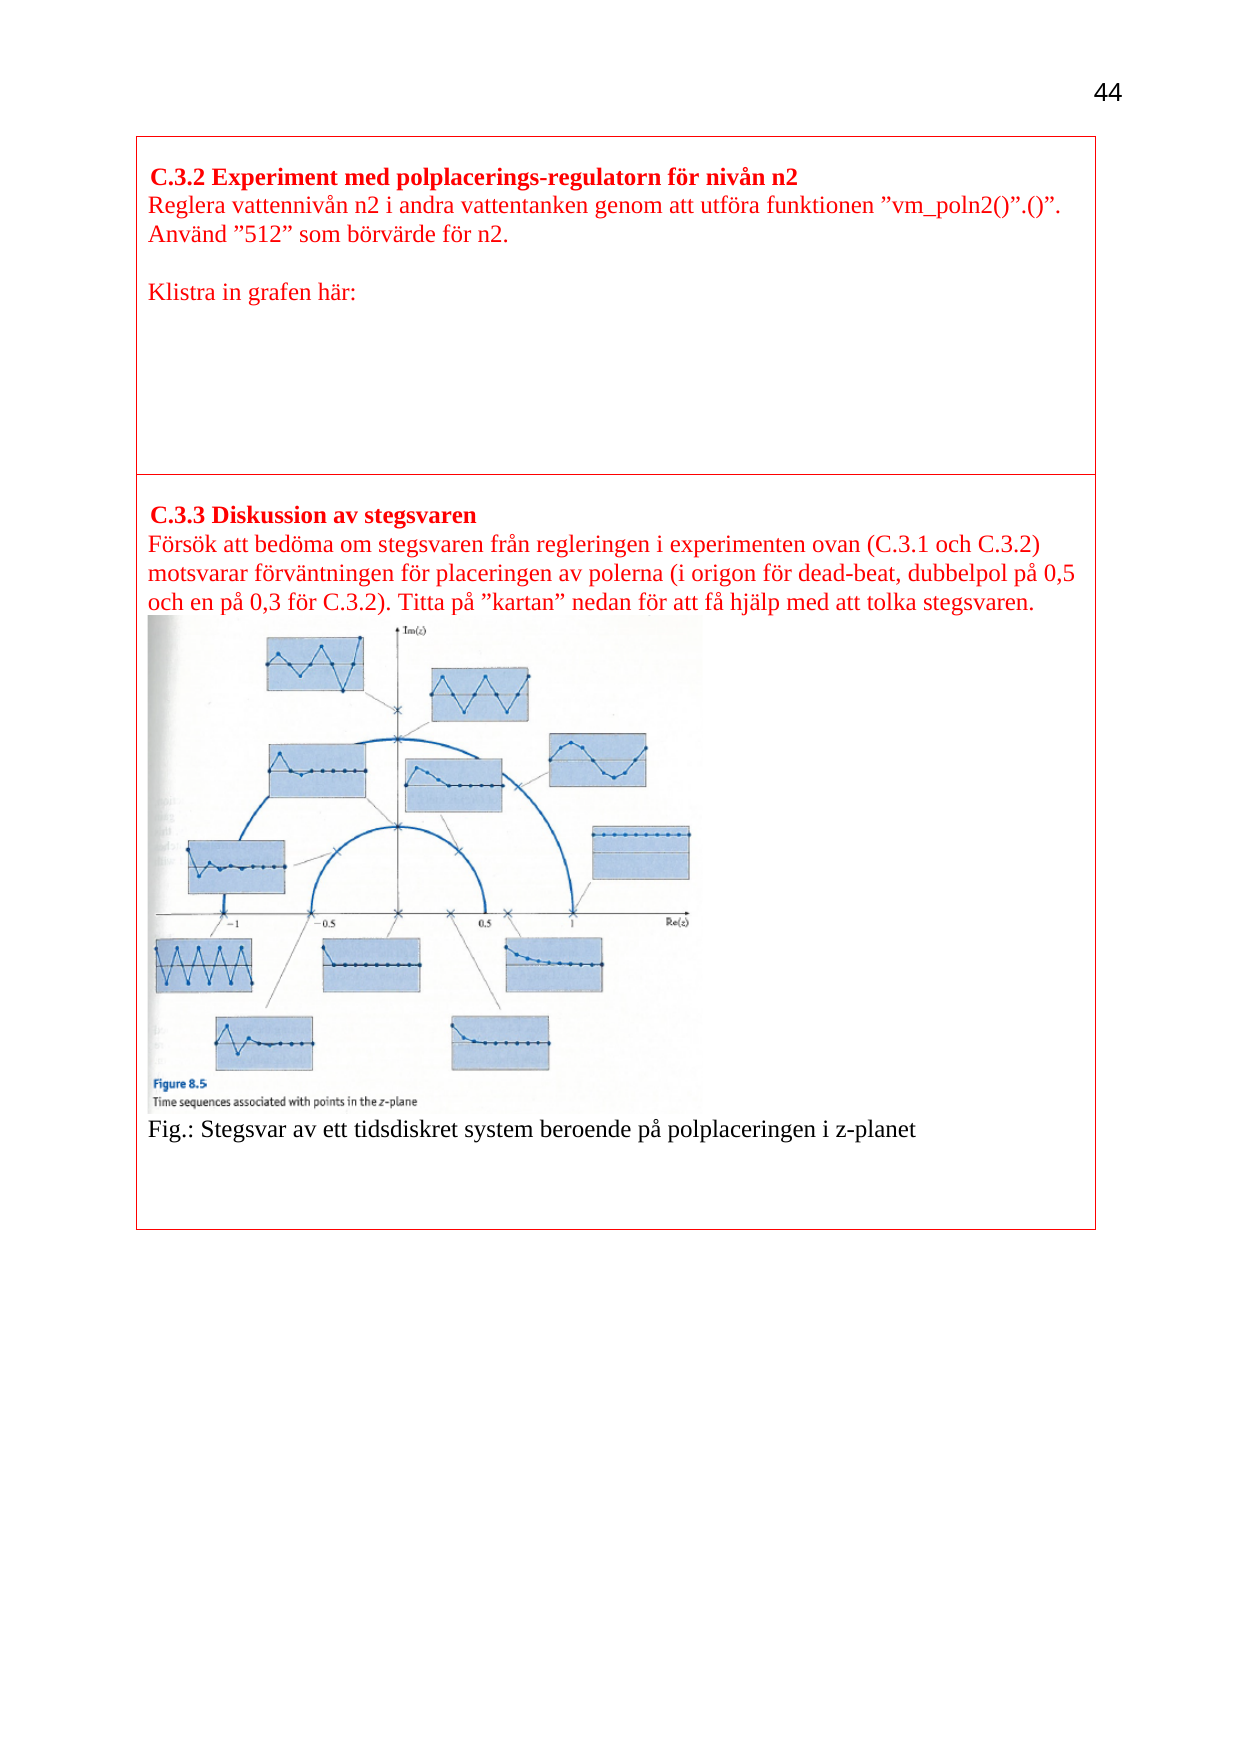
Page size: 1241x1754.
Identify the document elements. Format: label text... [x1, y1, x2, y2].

table_cell C.3.3 Diskussion av stegsvaren Försök att bedöma om stegsvaren från regleringen i experimenten ovan (C.3.1 och C.3.2) motsvarar förväntningen för placeringen av polerna (i origon för dead-beat, dubbelpol på 0,5 och en på 0,3 för C.3.2). Titta på ”kartan” nedan för att få hjälp med att tolka stegsvaren. Fig.: Stegsvar av ett tidsdiskret system beroende på polplaceringen i z-planet [137, 475, 1095, 1229]
table_header C.3.2 Experiment med polplacerings-regulatorn för nivån n2 Reglera vattennivån n2 i andra vattentanken genom att utföra funktionen ”vm_poln2()”.()”. Använd ”512” som börvärde för n2. Klistra in grafen här: [137, 137, 1095, 474]
